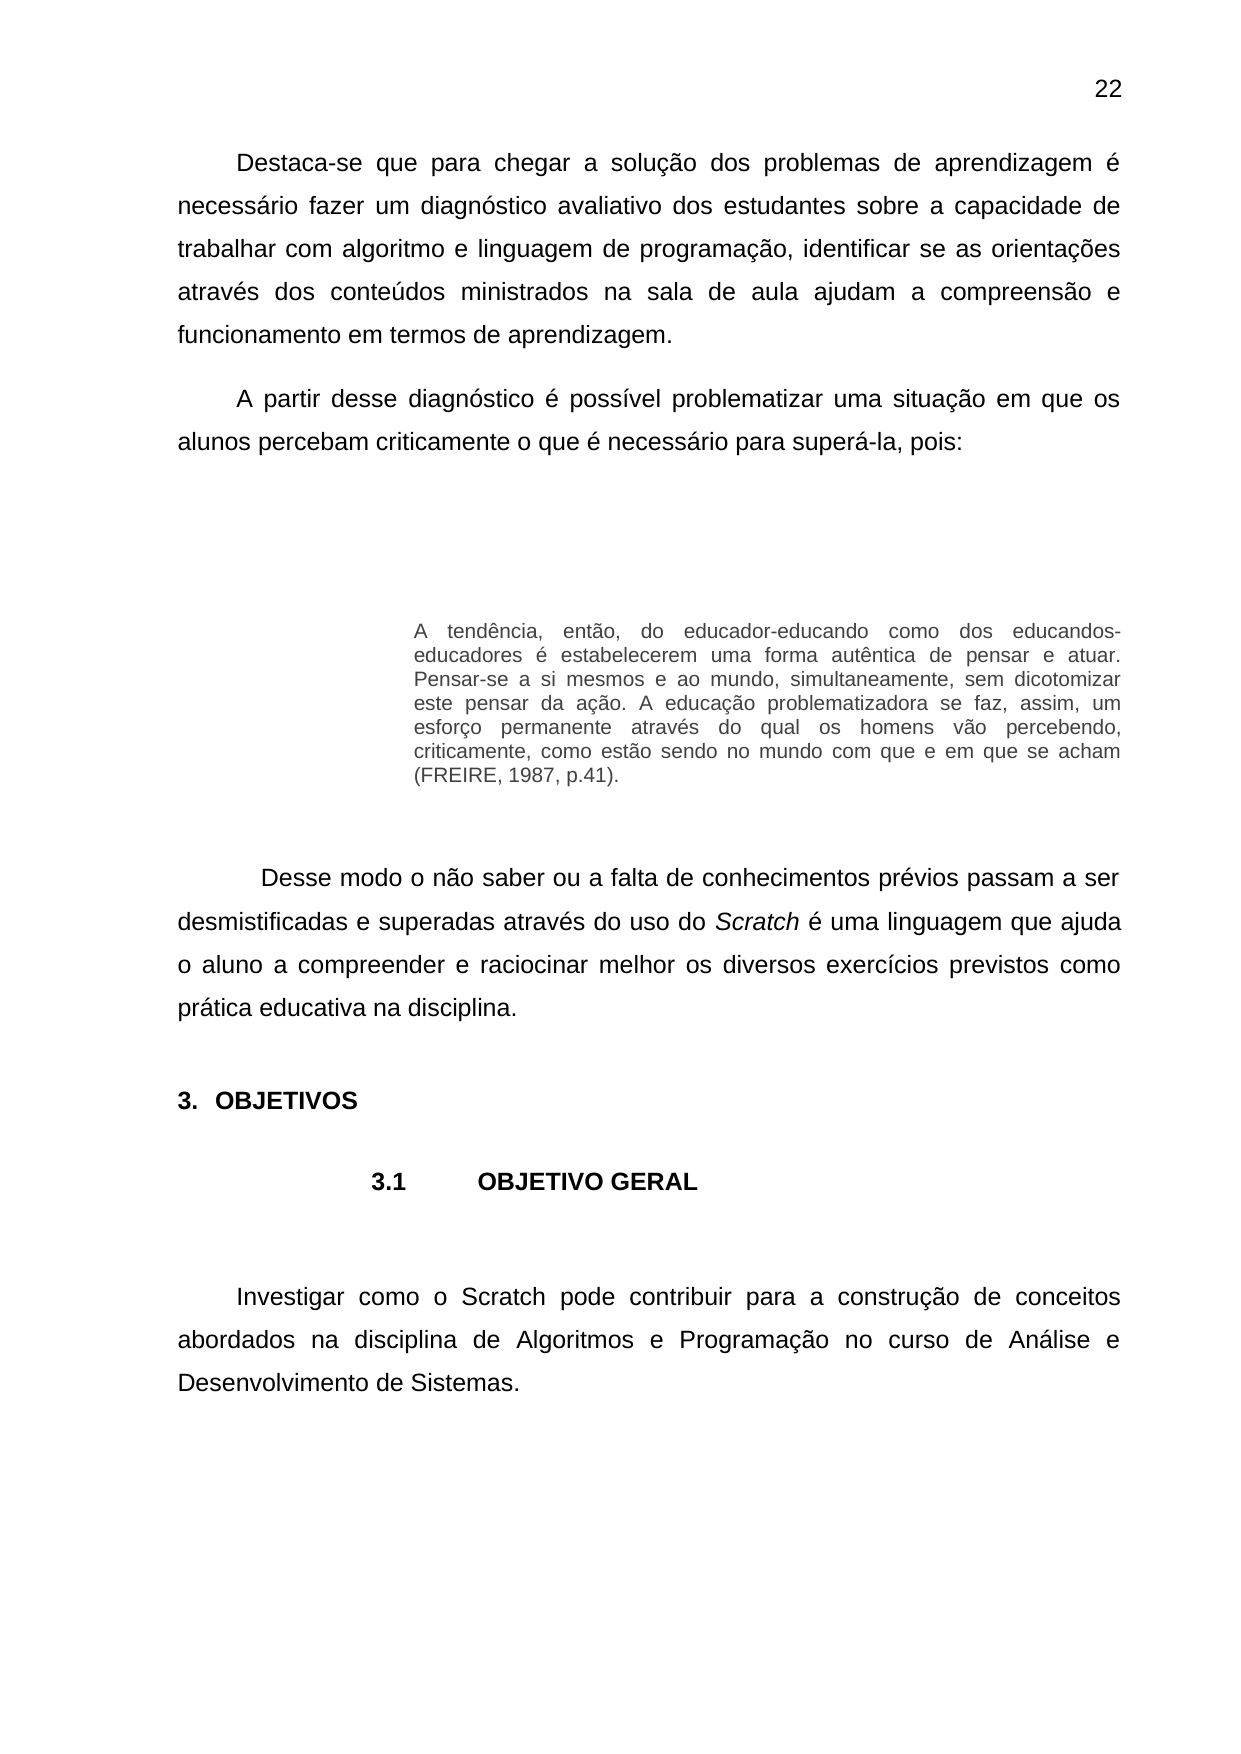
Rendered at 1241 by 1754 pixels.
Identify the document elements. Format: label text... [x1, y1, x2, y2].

text A partir desse diagnóstico é possível problematizar uma situação em que os alunos percebam criticamente o que é necessário para superá-la, pois: [177, 384, 1122, 456]
text A tendência, então, do educador-educando como dos educandos-educadores é estabelecerem uma forma autêntica de pensar e atuar. Pensar-se a si mesmos e ao mundo, simultaneamente, sem dicotomizar este pensar da ação. A educação problematizadora se faz, assim, um esforço permanente através do qual os homens vão percebendo, criticamente, como estão sendo no mundo com que e em que se acham (FREIRE, 1987, p.41). [413, 619, 1122, 787]
text Destaca-se que para chegar a solução dos problemas de aprendizagem é necessário fazer um diagnóstico avaliativo dos estudantes sobre a capacidade de trabalhar com algoritmo e linguagem de programação, identificar se as orientações através dos conteúdos ministrados na sala de aula ajudam a compreensão e funcionamento em termos de aprendizagem. [177, 148, 1122, 349]
subtitle OBJETIVO GERAL [312, 1166, 1122, 1195]
text Investigar como o Scratch pode contribuir para a construção de conceitos abordados na disciplina de Algoritmos e Programação no curso de Análise e Desenvolvimento de Sistemas. [177, 1282, 1122, 1397]
text Desse modo o não saber ou a falta de conhecimentos prévios passam a ser desmistificadas e superadas através do uso do Scratch é uma linguagem que ajuda o aluno a compreender e raciocinar melhor os diversos exercícios previstos como prática educativa na disciplina. [177, 863, 1122, 1021]
subtitle OBJETIVOS [177, 1086, 1122, 1114]
